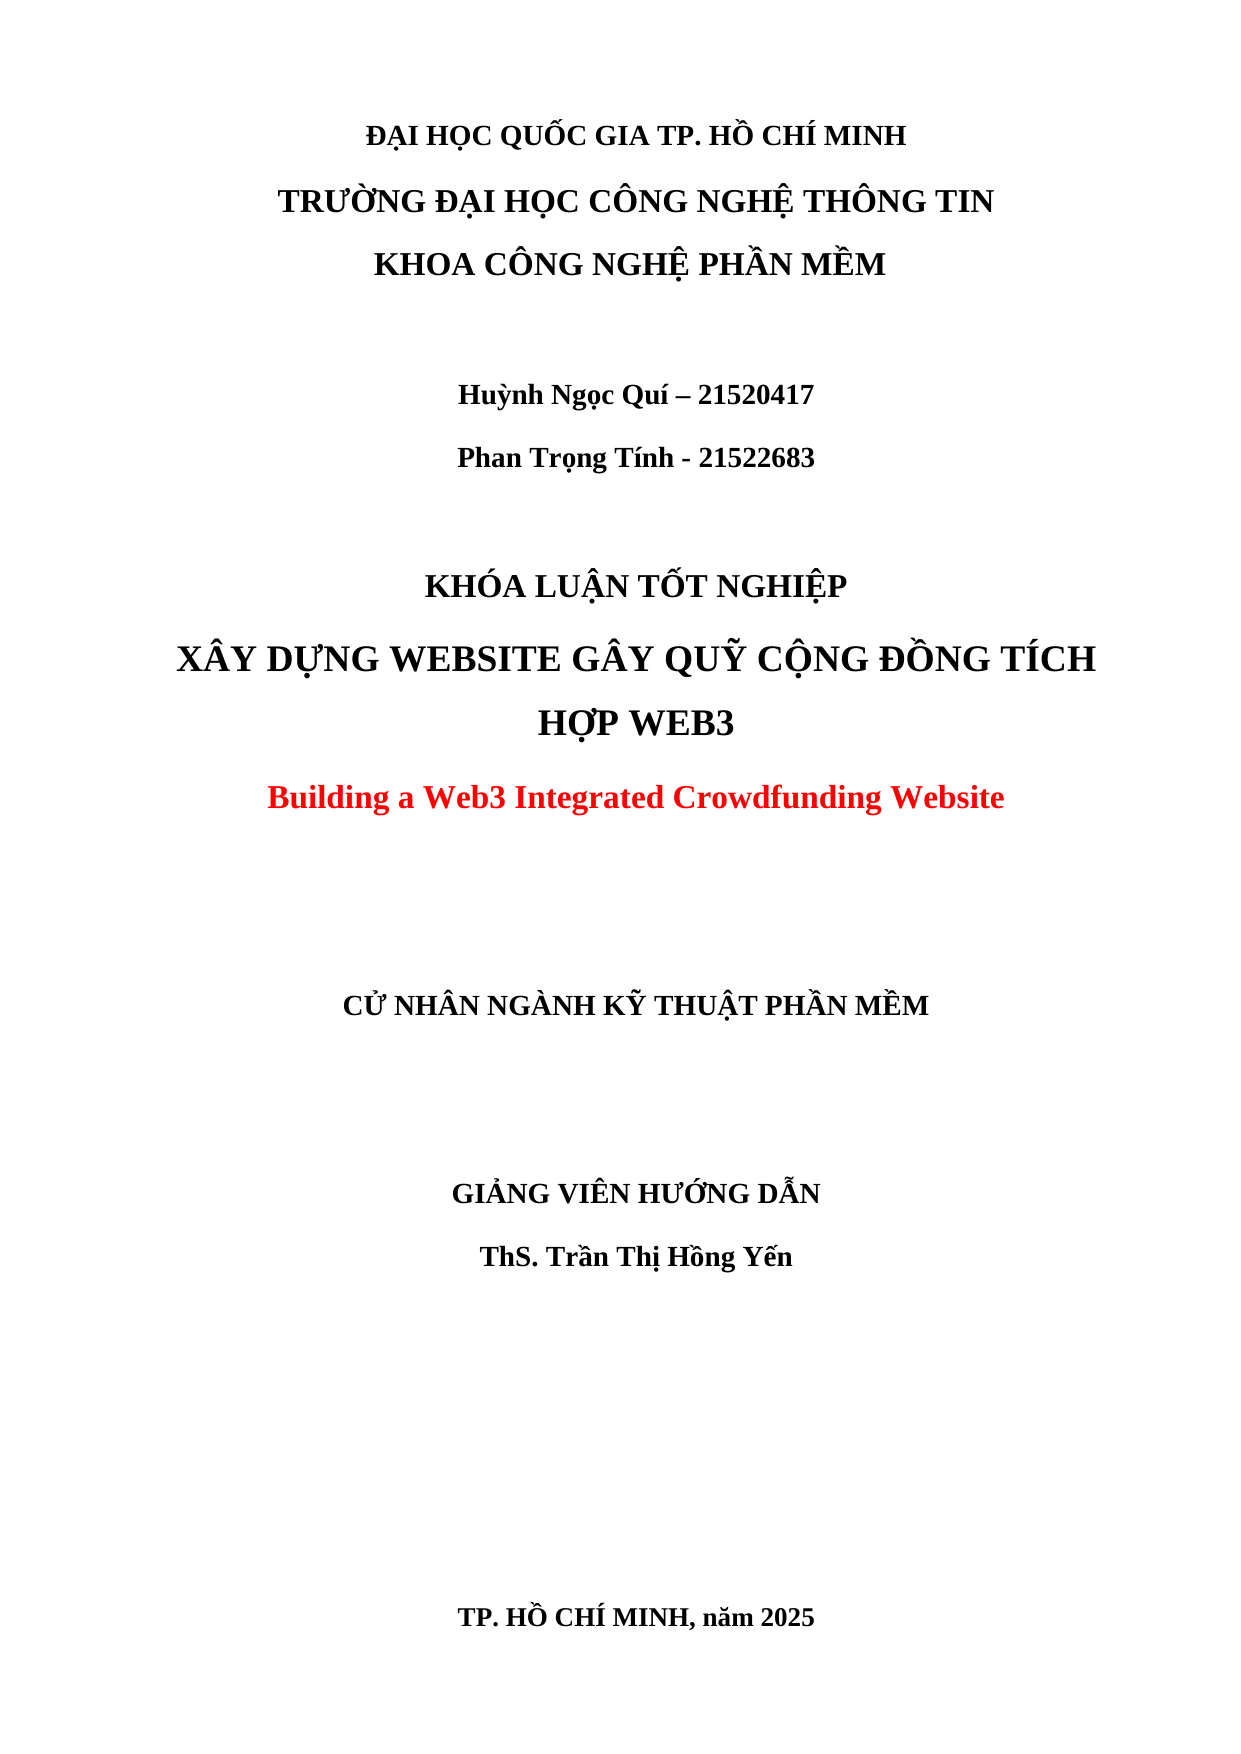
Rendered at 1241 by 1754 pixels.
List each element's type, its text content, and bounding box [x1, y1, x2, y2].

text ĐẠI HỌC QUỐC GIA TP. HỒ CHÍ MINH [150, 118, 1122, 152]
text XÂY DỰNG WEBSITE GÂY QUỸ CỘNG ĐỒNG TÍCH HỢP WEB3 [150, 636, 1122, 744]
text Building a Web3 Integrated Crowdfunding Website [150, 778, 1122, 816]
text Huỳnh Ngọc Quí – 21520417 [150, 377, 1122, 411]
text TRƯỜNG ĐẠI HỌC CÔNG NGHỆ THÔNG TIN [150, 181, 1122, 219]
text Phan Trọng Tính - 21522683 [150, 440, 1122, 474]
text GIẢNG VIÊN HƯỚNG DẪN [150, 1176, 1122, 1210]
text TP. HỒ CHÍ MINH, năm 2025 [150, 1601, 1122, 1632]
text ThS. Trần Thị Hồng Yến [150, 1239, 1122, 1273]
text KHOA CÔNG NGHỆ PHẦN MỀM [150, 245, 1122, 283]
text KHÓA LUẬN TỐT NGHIỆP [150, 566, 1122, 604]
text CỬ NHÂN NGÀNH KỸ THUẬT PHẦN MỀM [150, 988, 1122, 1021]
